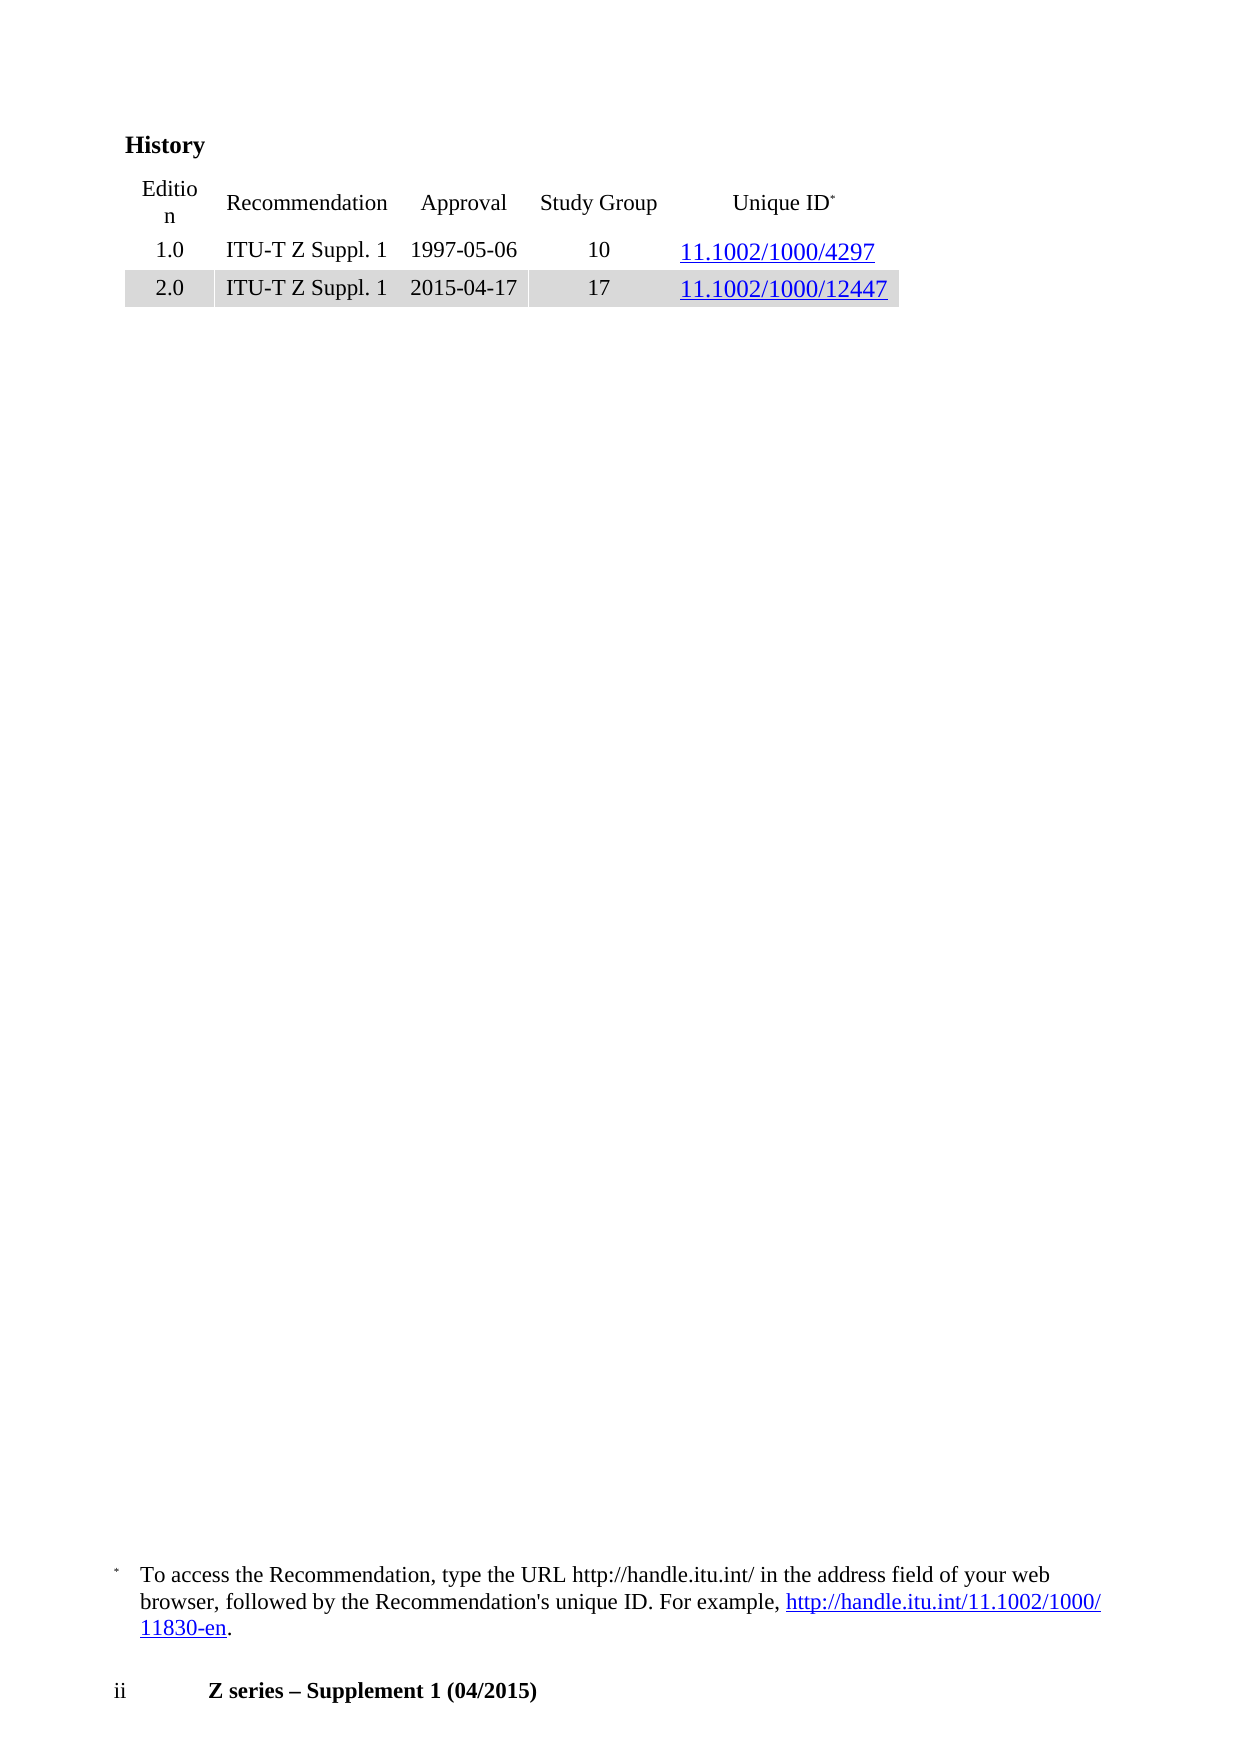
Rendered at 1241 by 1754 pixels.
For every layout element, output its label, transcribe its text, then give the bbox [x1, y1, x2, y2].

table_header History [114, 114, 1150, 307]
